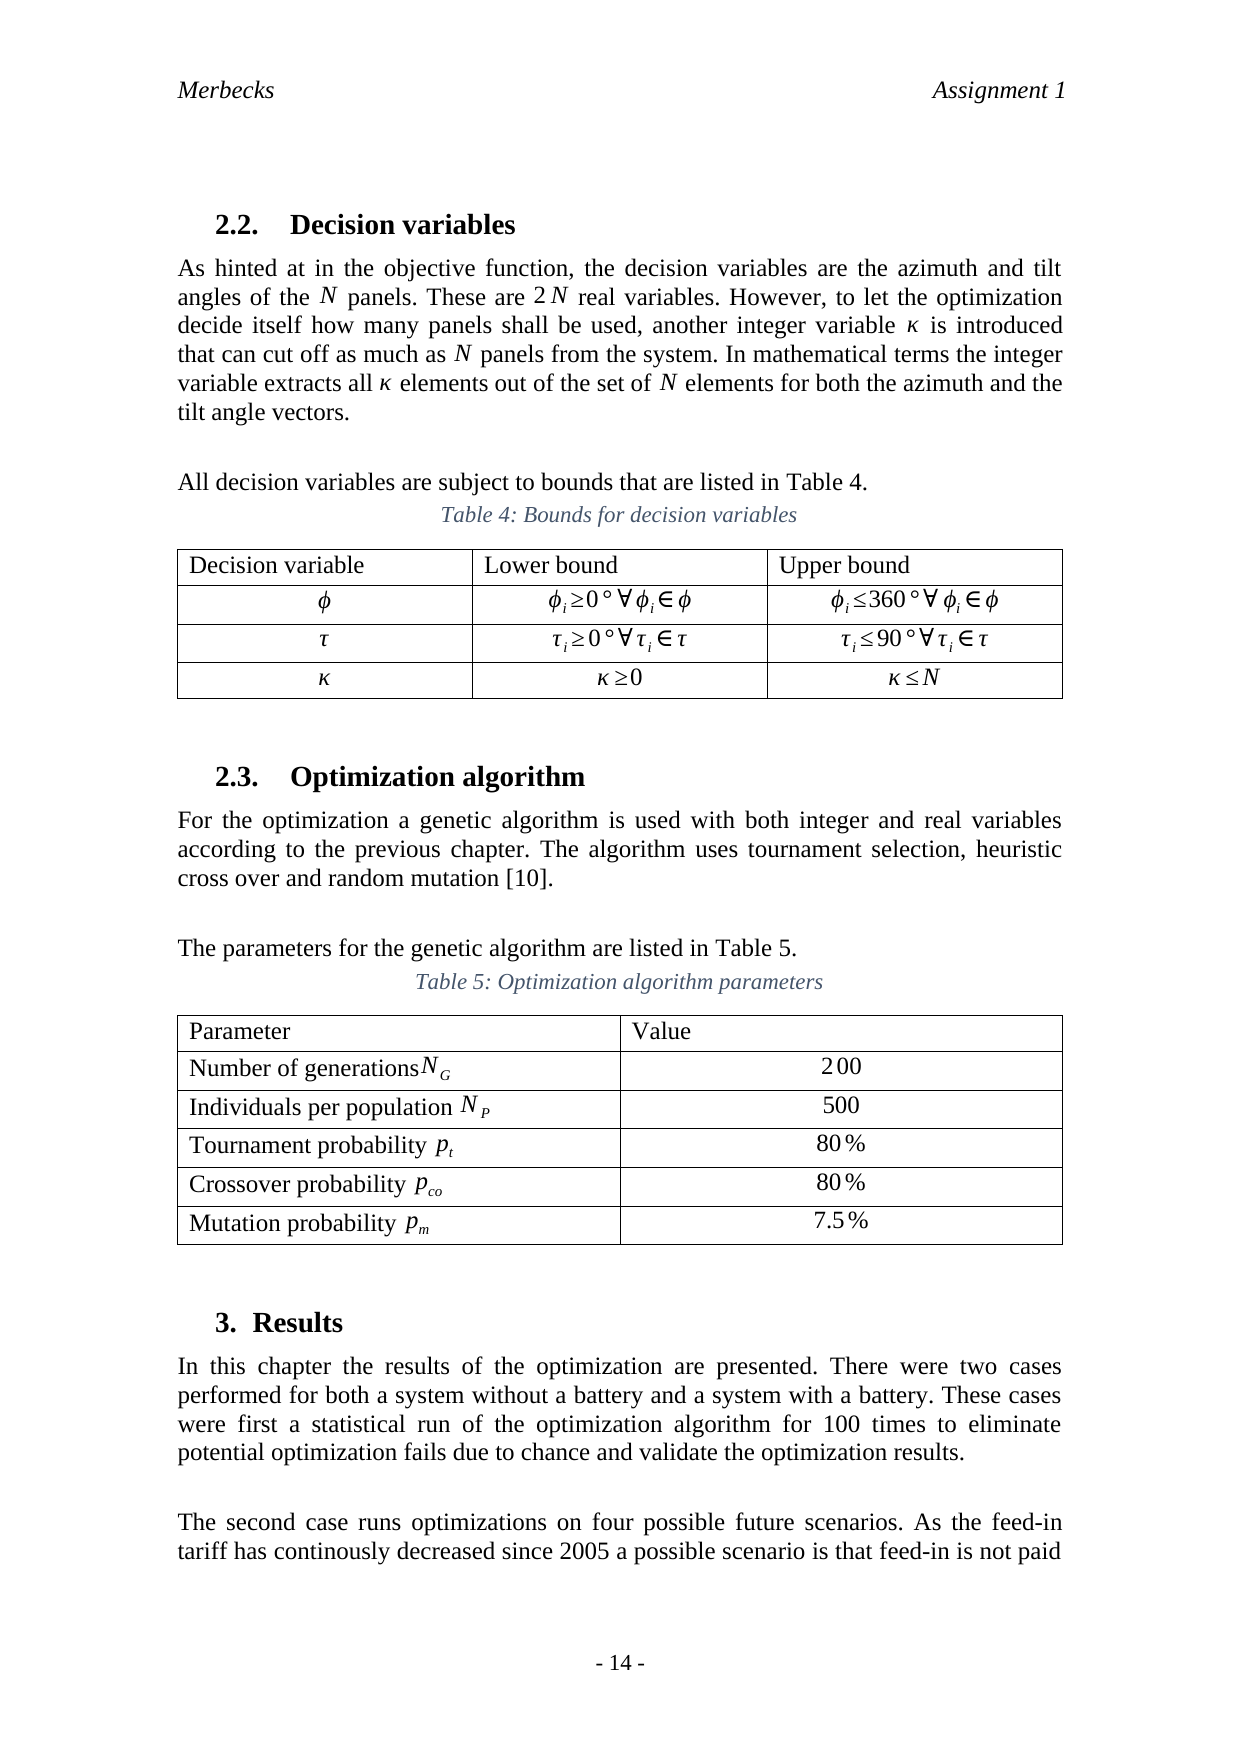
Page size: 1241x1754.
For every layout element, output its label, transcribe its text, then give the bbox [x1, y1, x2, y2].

table_header Value [621, 1016, 1062, 1051]
text Table 5: Optimization algorithm parameters [177, 968, 1063, 994]
text Table 4: Bounds for decision variables [177, 502, 1063, 528]
table_cell Tournament probability [178, 1129, 620, 1167]
subtitle Decision variables [215, 207, 1063, 240]
table_cell [621, 1052, 1062, 1089]
table_header Lower bound [473, 550, 767, 585]
table_cell [473, 663, 767, 698]
table_header Parameter [178, 1016, 620, 1051]
table_cell [473, 625, 767, 662]
table_header Upper bound [768, 550, 1062, 585]
table_cell [621, 1207, 1062, 1244]
table_cell [621, 1168, 1062, 1206]
table_cell [768, 586, 1062, 623]
table_cell [178, 586, 472, 623]
text For the optimization a genetic algorithm is used with both integer and real variables according to the previous chapter. The algorithm uses tournament selection, heuristic cross over and random mutation. [177, 805, 1063, 891]
table_cell Number of generations [178, 1052, 620, 1089]
text As hinted at in the objective function, the decision variables are the azimuth and tilt angles of the panels. These are real variables. However, to let the optimization decide itself how many panels shall be used, another integer variable is introduced that can cut off as much as panels from the system. In mathematical terms the integer variable extracts all elements out of the set of elements for both the azimuth and the tilt angle vectors. [177, 253, 1063, 425]
text In this chapter the results of the optimization are presented. There were two cases performed for both a system without a battery and a system with a battery. These cases were first a statistical run of the optimization algorithm for 100 times to eliminate potential optimization fails due to chance and validate the optimization results. [177, 1351, 1063, 1466]
subtitle Optimization algorithm [215, 759, 1063, 793]
table_cell [768, 663, 1062, 698]
table_cell Individuals per population [178, 1091, 620, 1128]
text All decision variables are subject to bounds that are listed in Table 4. [177, 467, 1063, 495]
table_cell [178, 663, 472, 698]
table_cell [473, 586, 767, 623]
table_cell [621, 1129, 1062, 1167]
table_cell Crossover probability [178, 1168, 620, 1206]
table_cell Mutation probability [178, 1207, 620, 1244]
text The parameters for the genetic algorithm are listed in Table 5. [177, 933, 1063, 961]
table_header Decision variable [178, 550, 472, 585]
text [177, 1507, 1063, 1565]
table_cell [621, 1091, 1062, 1128]
table_cell [178, 625, 472, 662]
subtitle Results [215, 1305, 1063, 1339]
table_cell [768, 625, 1062, 662]
